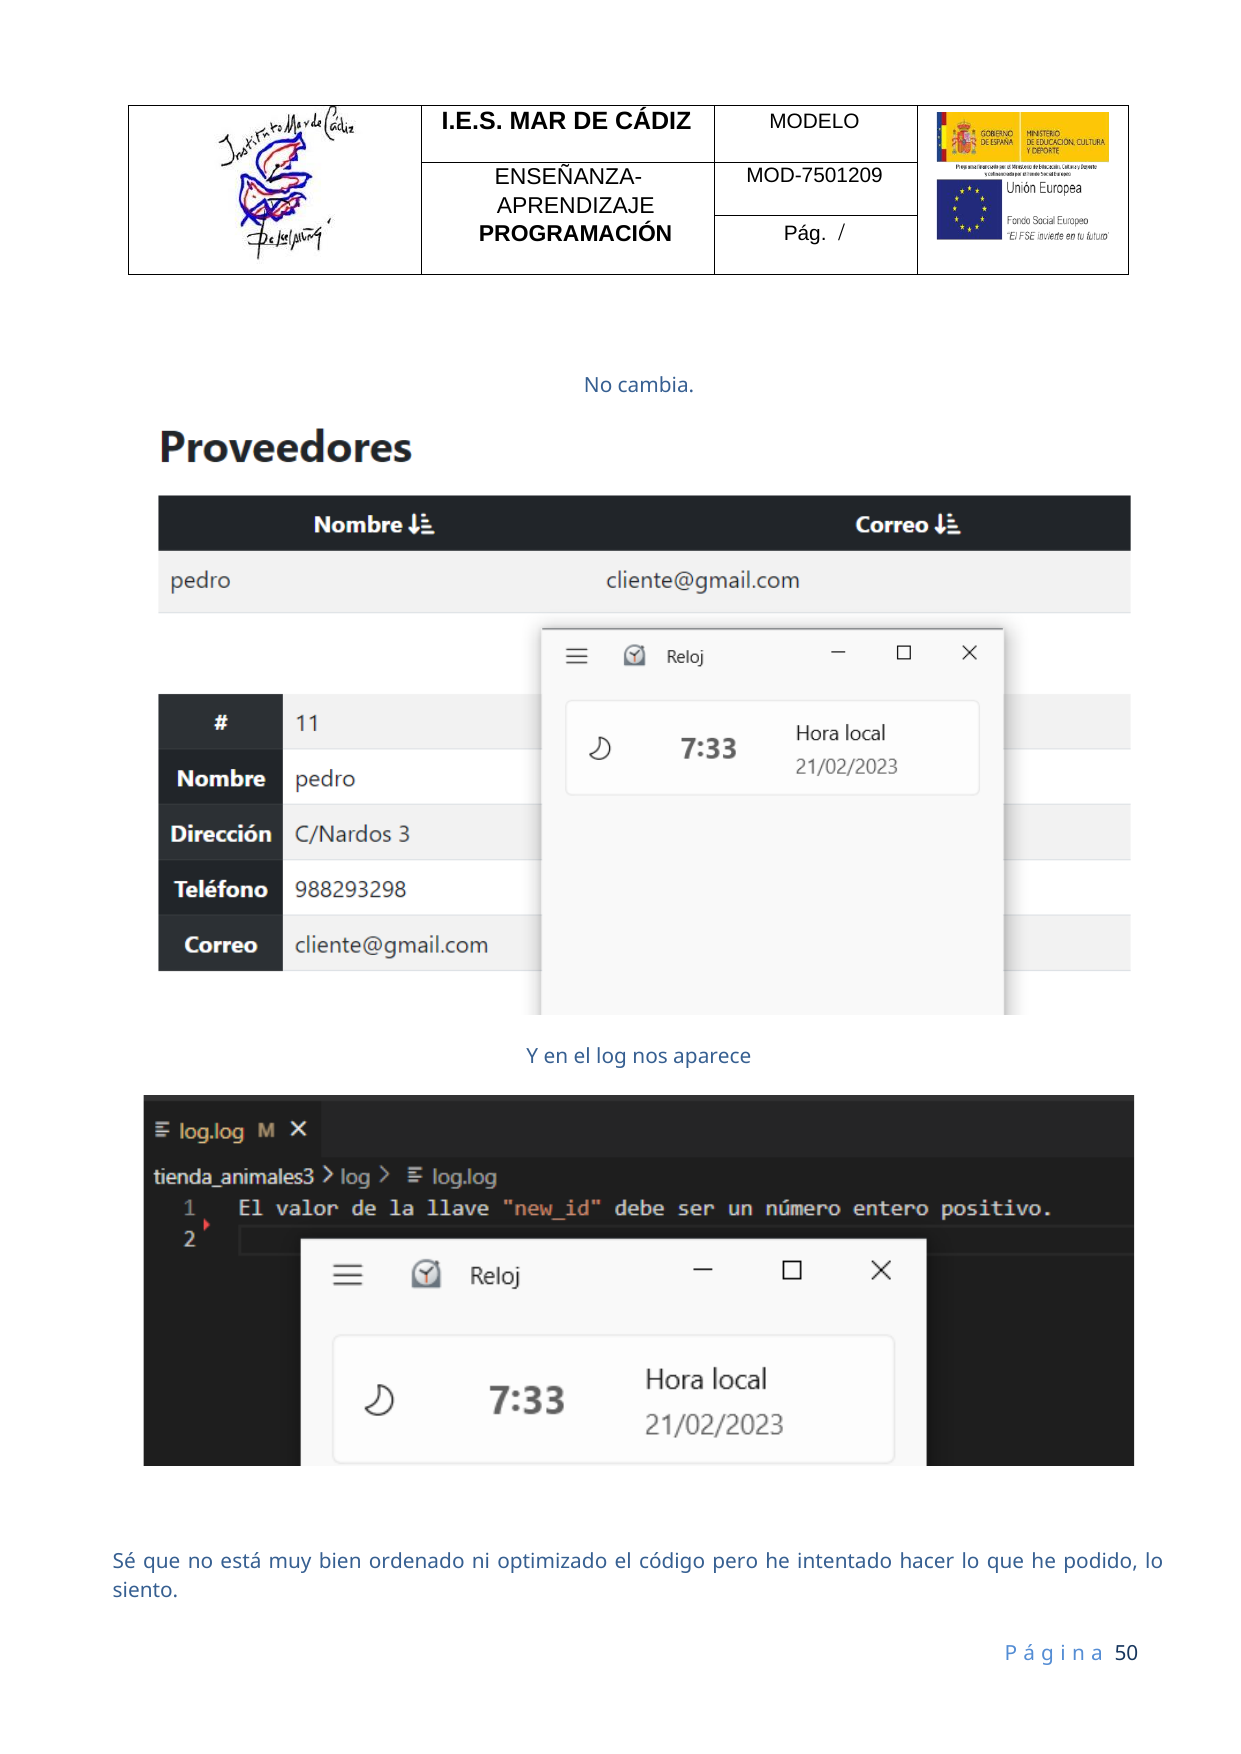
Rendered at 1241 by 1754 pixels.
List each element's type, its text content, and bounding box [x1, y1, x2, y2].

picture [147, 425, 1131, 1015]
list Y en el log nos aparece [112, 1041, 1165, 1069]
list No cambia. [112, 371, 1165, 399]
picture [192, 106, 370, 272]
list Sé que no está muy bien ordenado ni optimizado el código pero he intentado hacer lo que he podido, lo siento. [112, 1546, 1165, 1604]
picture [143, 1095, 1135, 1466]
picture [936, 112, 1109, 240]
